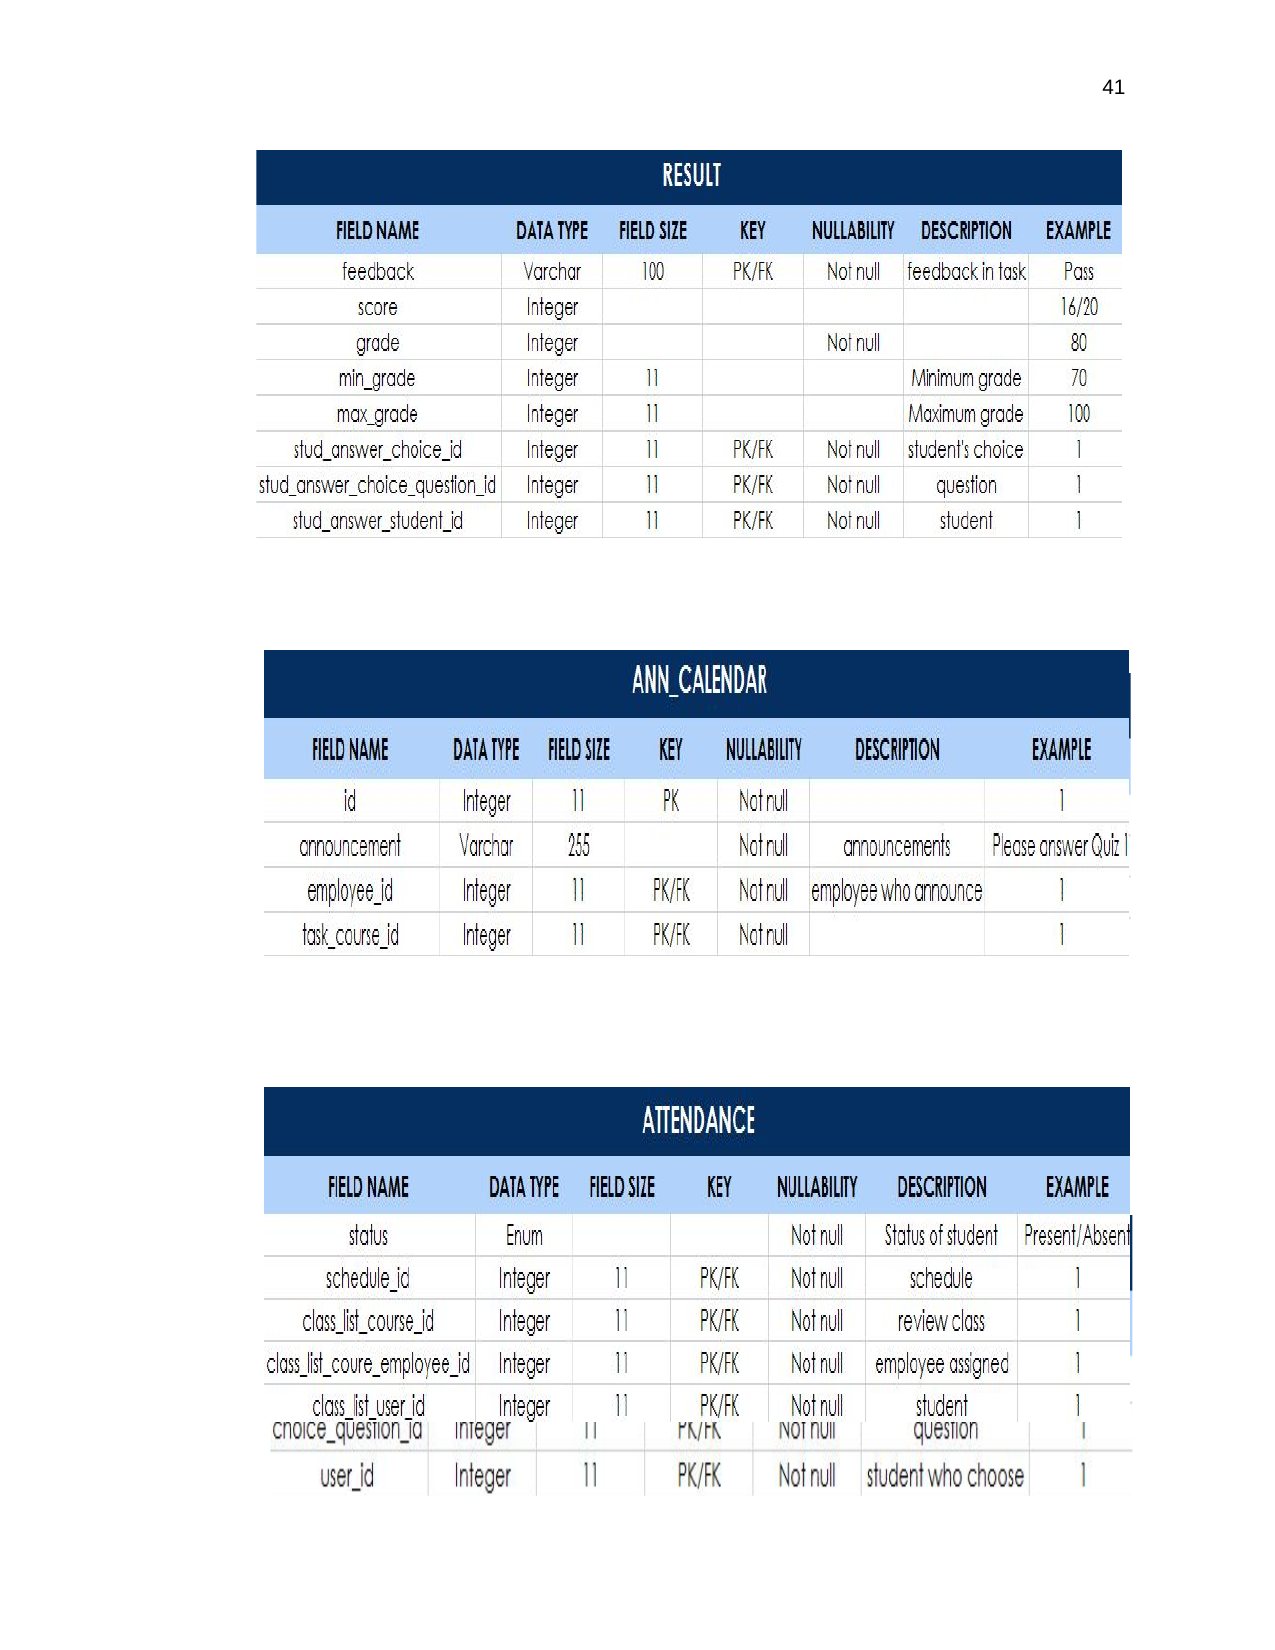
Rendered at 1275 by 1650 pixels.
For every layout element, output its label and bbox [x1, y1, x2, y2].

picture [264, 650, 1132, 956]
picture [256, 150, 1121, 538]
picture [264, 1087, 1133, 1496]
